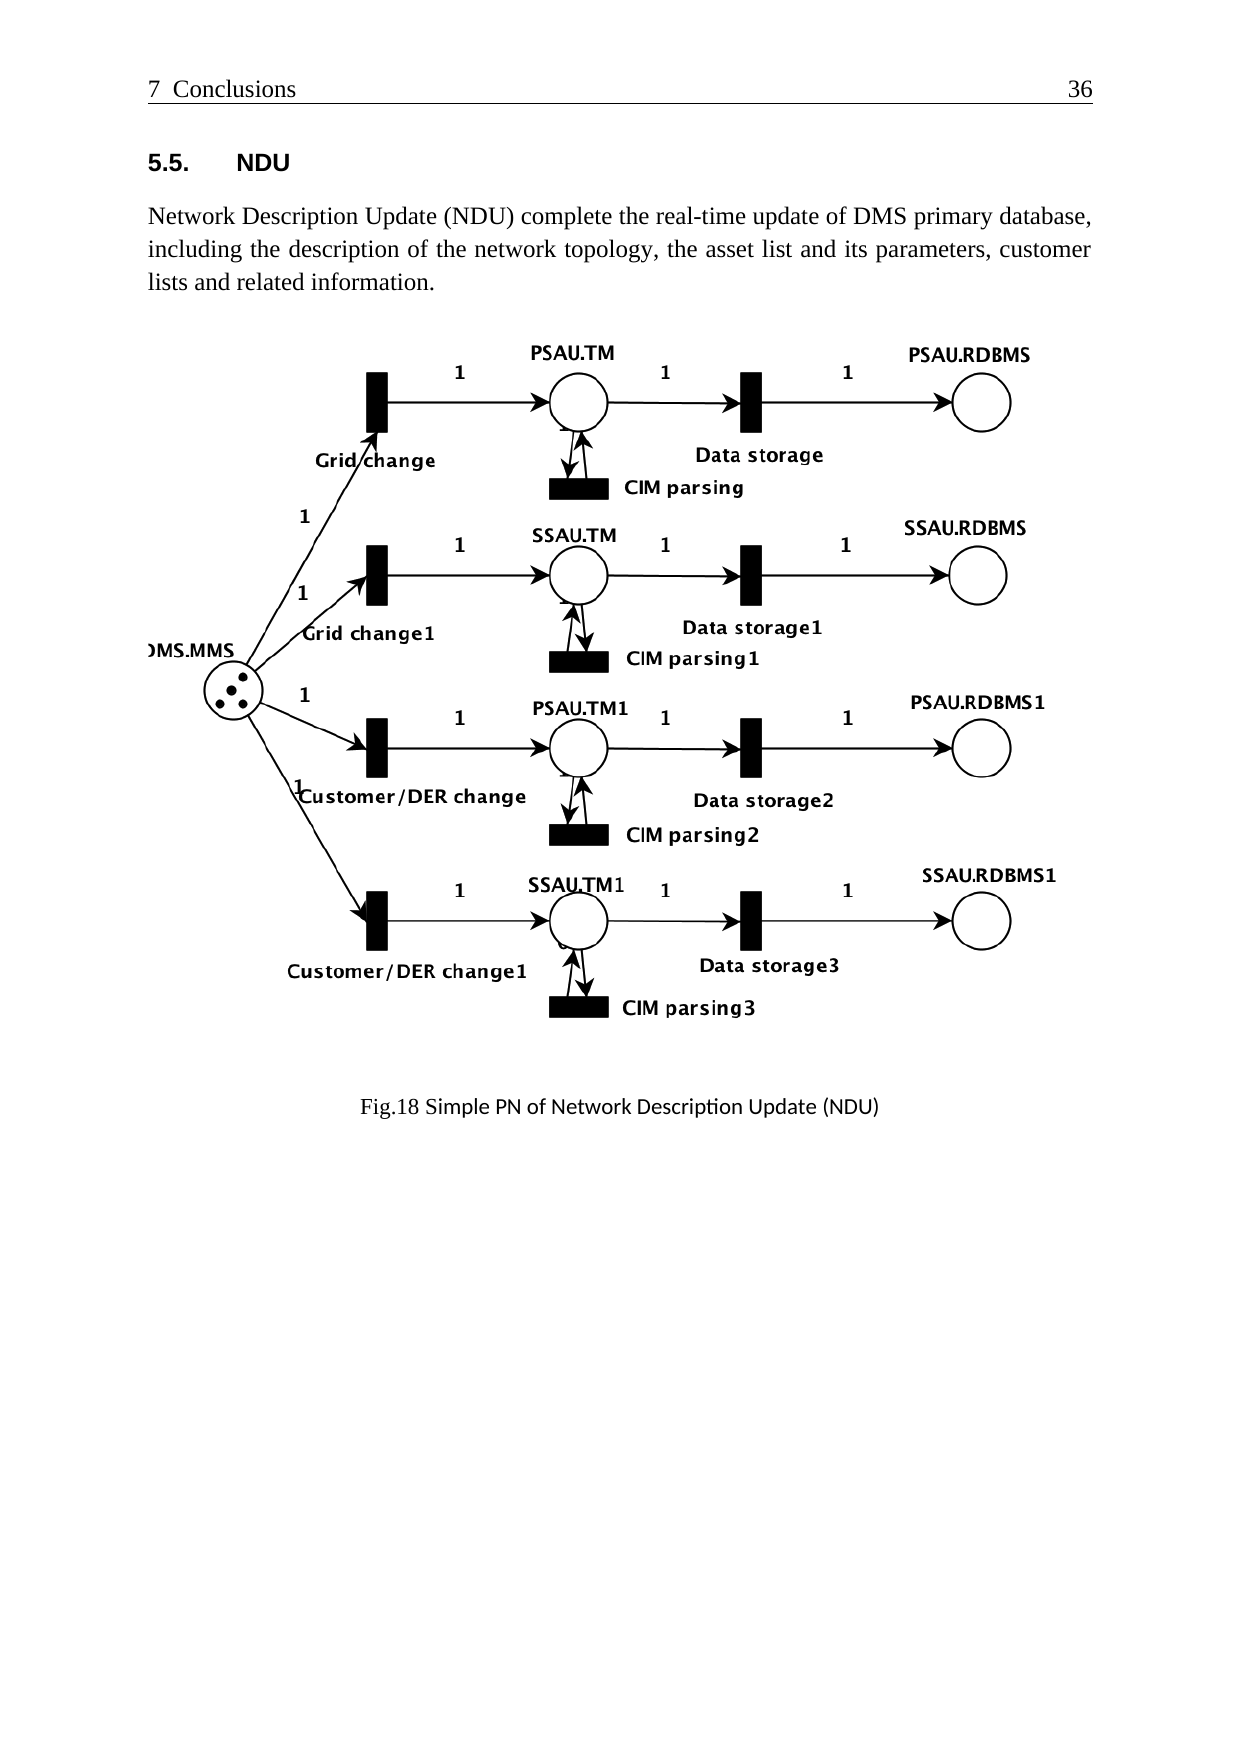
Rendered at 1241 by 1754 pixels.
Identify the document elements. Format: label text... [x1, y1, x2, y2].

picture [148, 321, 1092, 1089]
title NDU [148, 148, 1093, 176]
text Network Description Update (NDU) complete the real-time update of DMS primary database, including the description of the network topology, the asset list and its parameters, customer lists and related information. [148, 201, 1093, 296]
